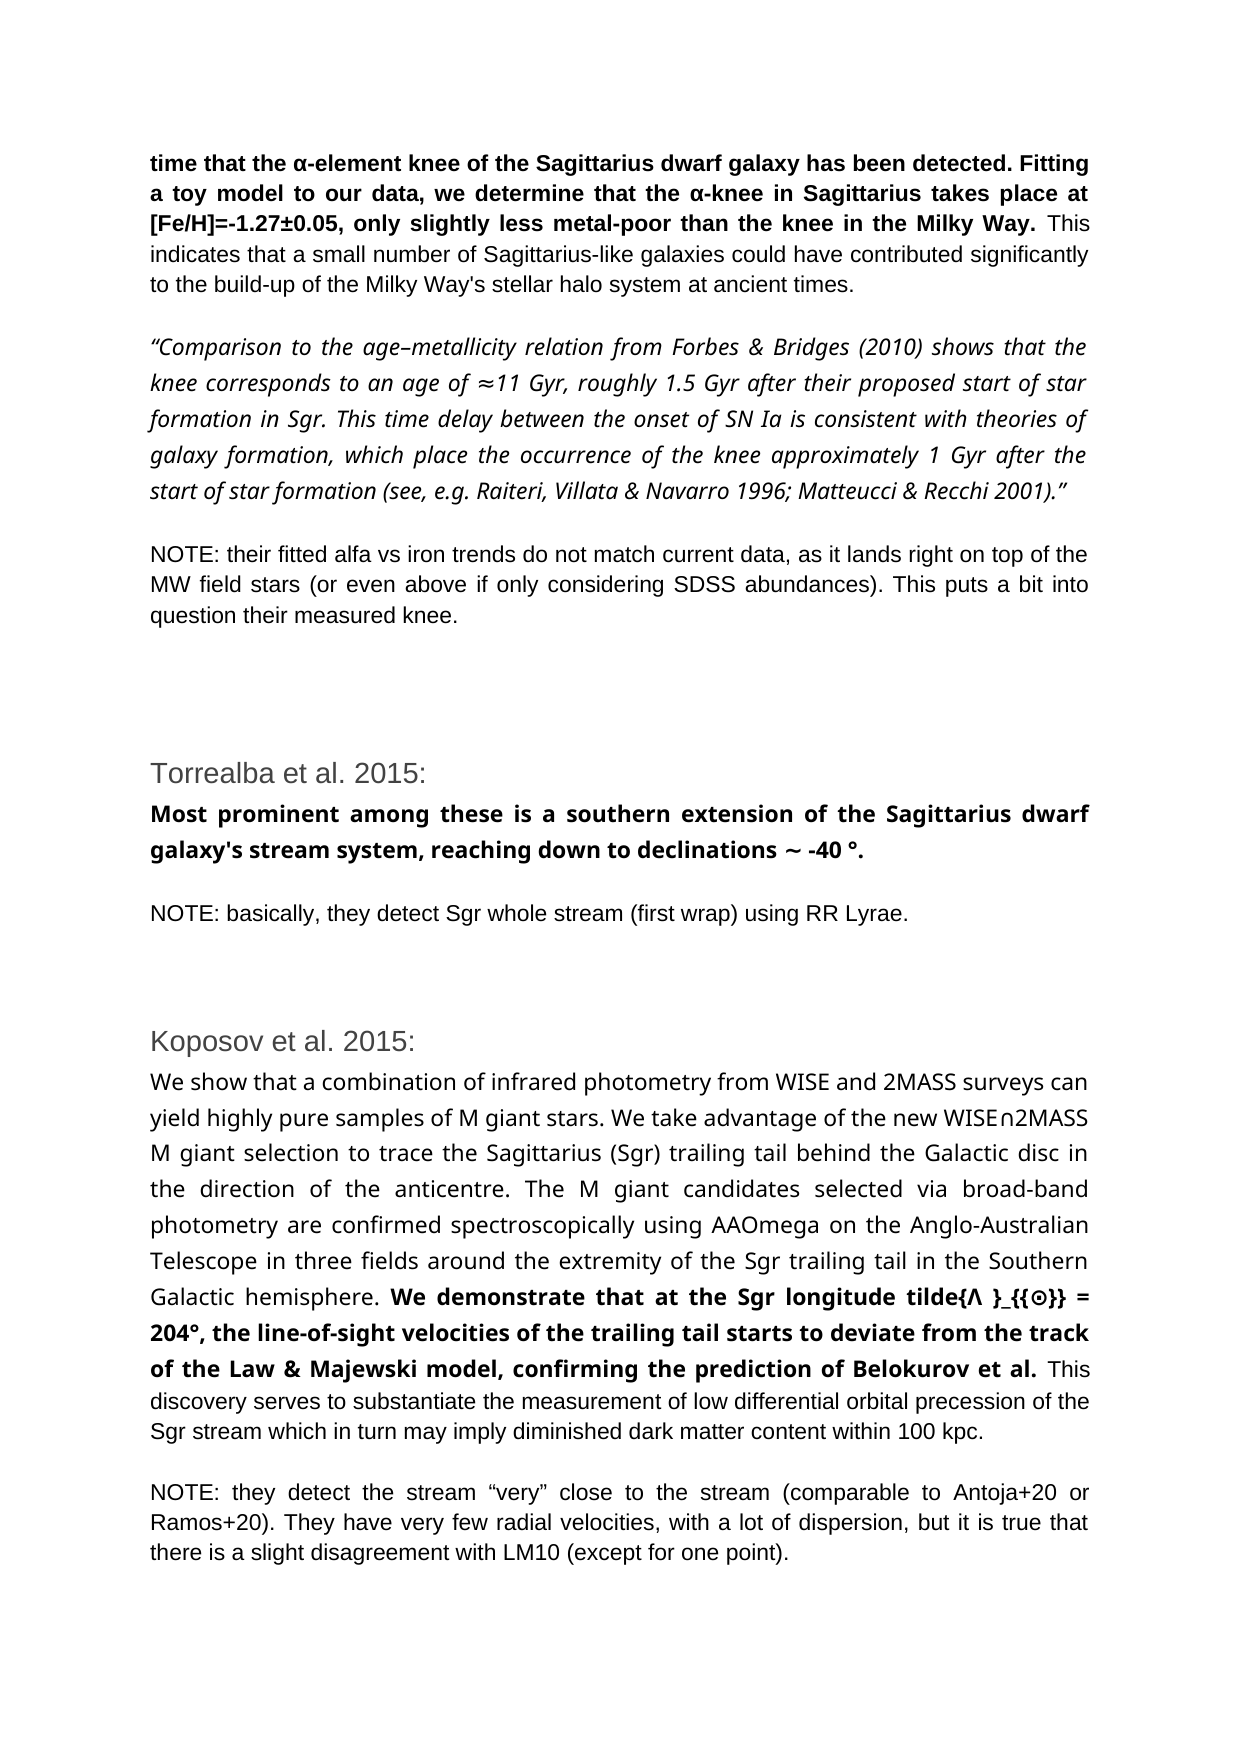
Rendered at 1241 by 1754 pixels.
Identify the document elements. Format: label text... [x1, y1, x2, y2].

subtitle Torrealba et al. 2015: [150, 756, 1090, 789]
text Most prominent among these is a southern extension of the Sagittarius dwarf galaxy's stream system, reaching down to declinations ∼ -40 °. [150, 798, 1090, 865]
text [150, 150, 1090, 297]
text NOTE: they detect the stream “very” close to the stream (comparable to Antoja+20 or Ramos+20). They have very few radial velocities, with a lot of dispersion, but it is true that there is a slight disagreement with LM10 (except for one point). [150, 1479, 1090, 1566]
text We show that a combination of infrared photometry from WISE and 2MASS surveys can yield highly pure samples of M giant stars. We take advantage of the new WISE∩2MASS M giant selection to trace the Sagittarius (Sgr) trailing tail behind the Galactic disc in the direction of the anticentre. The M giant candidates selected via broad-band photometry are confirmed spectroscopically using AAOmega on the Anglo-Australian Telescope in three fields around the extremity of the Sgr trailing tail in the Southern Galactic hemisphere. We demonstrate that at the Sgr longitude tilde{Λ }_{{⊙}} = 204°, the line-of-sight velocities of the trailing tail starts to deviate from the track of the Law & Majewski model, confirming the prediction of Belokurov et al. This discovery serves to substantiate the measurement of low differential orbital precession of the Sgr stream which in turn may imply diminished dark matter content within 100 kpc. [150, 1066, 1090, 1445]
subtitle Koposov et al. 2015: [150, 1024, 1090, 1057]
text “Comparison to the age–metallicity relation from Forbes & Bridges (2010) shows that the knee corresponds to an age of ≈11 Gyr, roughly 1.5 Gyr after their proposed start of star formation in Sgr. This time delay between the onset of SN Ia is consistent with theories of galaxy formation, which place the occurrence of the knee approximately 1 Gyr after the start of star formation (see, e.g. Raiteri, Villata & Navarro 1996; Matteucci & Recchi 2001).” [150, 331, 1090, 506]
text NOTE: basically, they detect Sgr whole stream (first wrap) using RR Lyrae. [150, 900, 1090, 926]
text NOTE: their fitted alfa vs iron trends do not match current data, as it lands right on top of the MW field stars (or even above if only considering SDSS abundances). This puts a bit into question their measured knee. [150, 541, 1090, 628]
